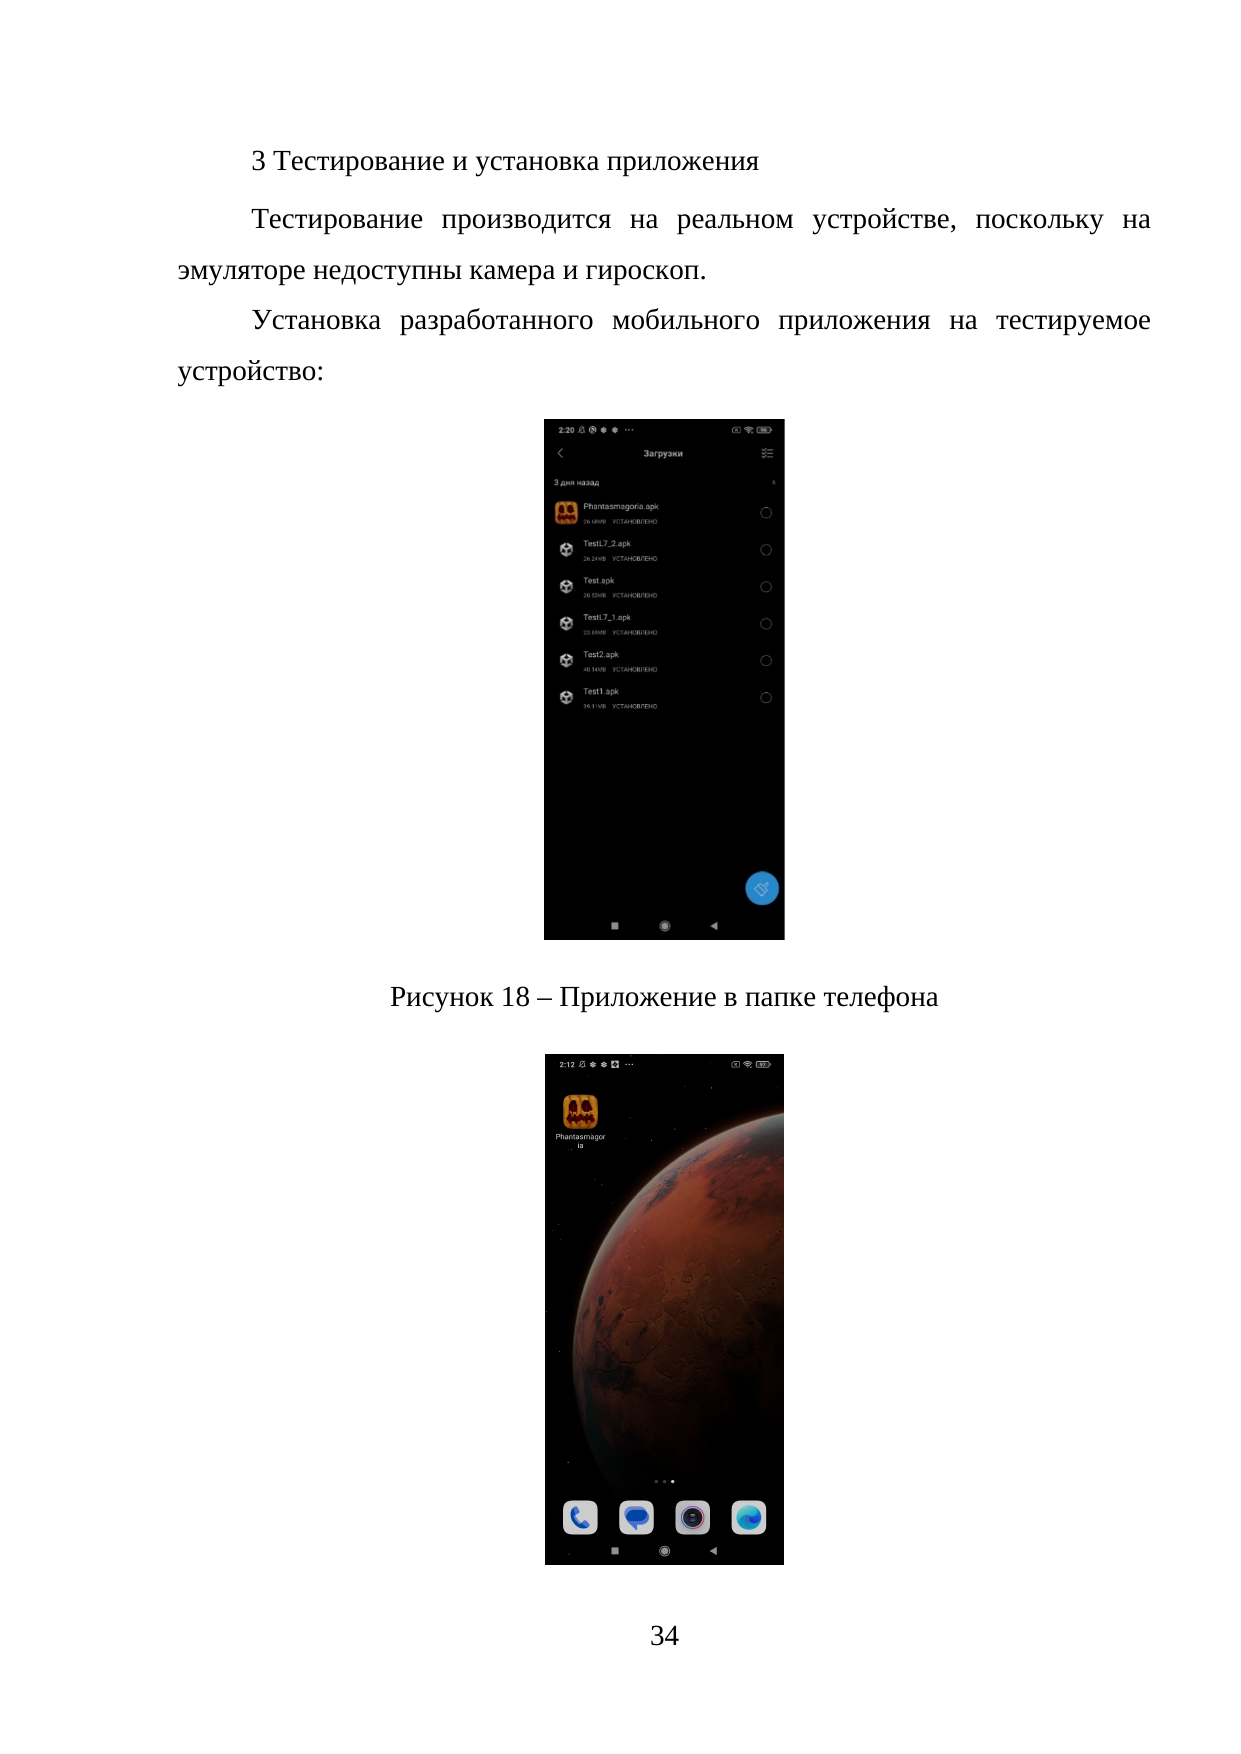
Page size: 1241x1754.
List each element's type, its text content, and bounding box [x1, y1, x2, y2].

picture [545, 1054, 784, 1565]
text Тестирование производится на реальном устройстве, поскольку на эмуляторе недоступны камера и гироскоп. [177, 202, 1152, 286]
picture [544, 419, 785, 940]
text Рисунок 18 – Приложение в папке телефона [177, 979, 1152, 1012]
subtitle 3 Тестирование и установка приложения [177, 143, 1152, 177]
text Установка разработанного мобильного приложения на тестируемое устройство: [177, 302, 1152, 386]
